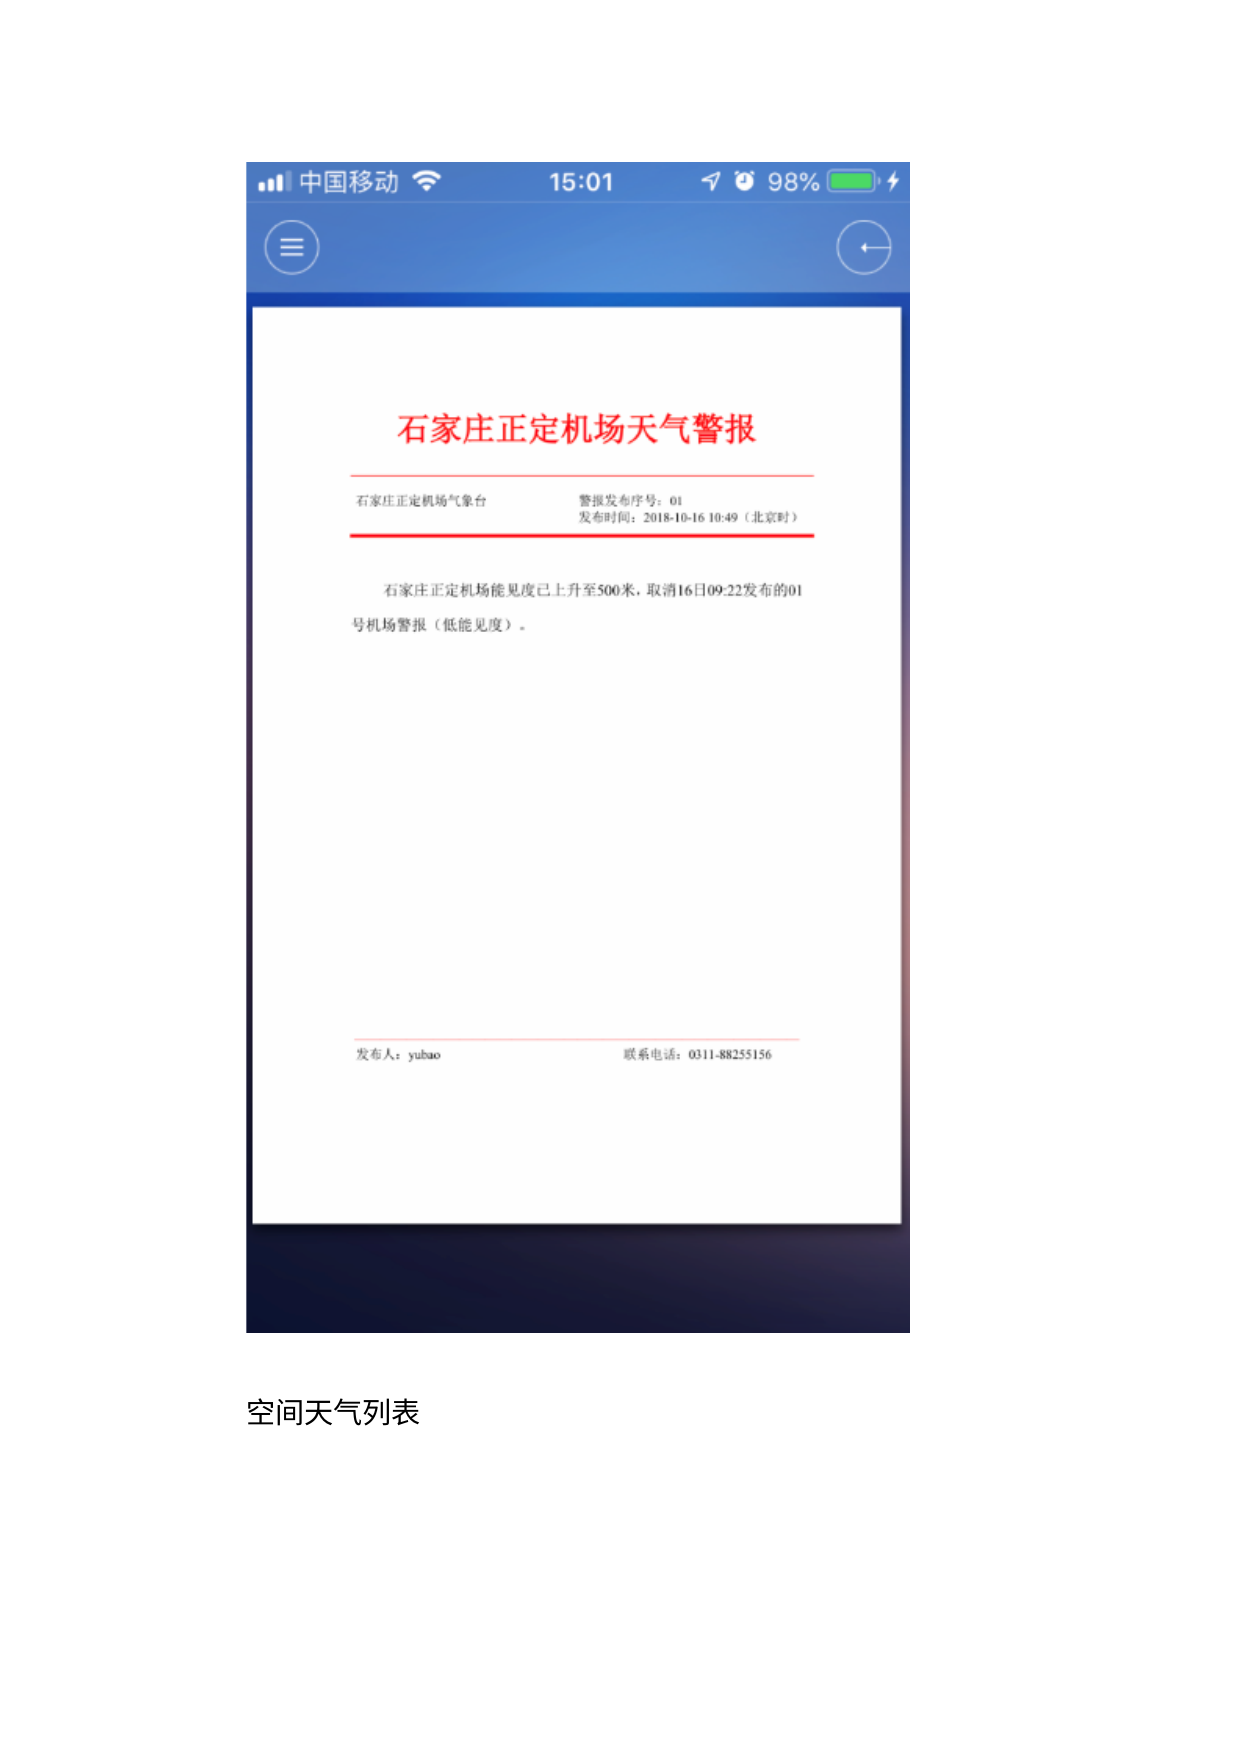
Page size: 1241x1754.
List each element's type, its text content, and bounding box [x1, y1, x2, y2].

text 空间天气列表 [187, 1378, 1053, 1443]
picture [245, 162, 910, 1333]
